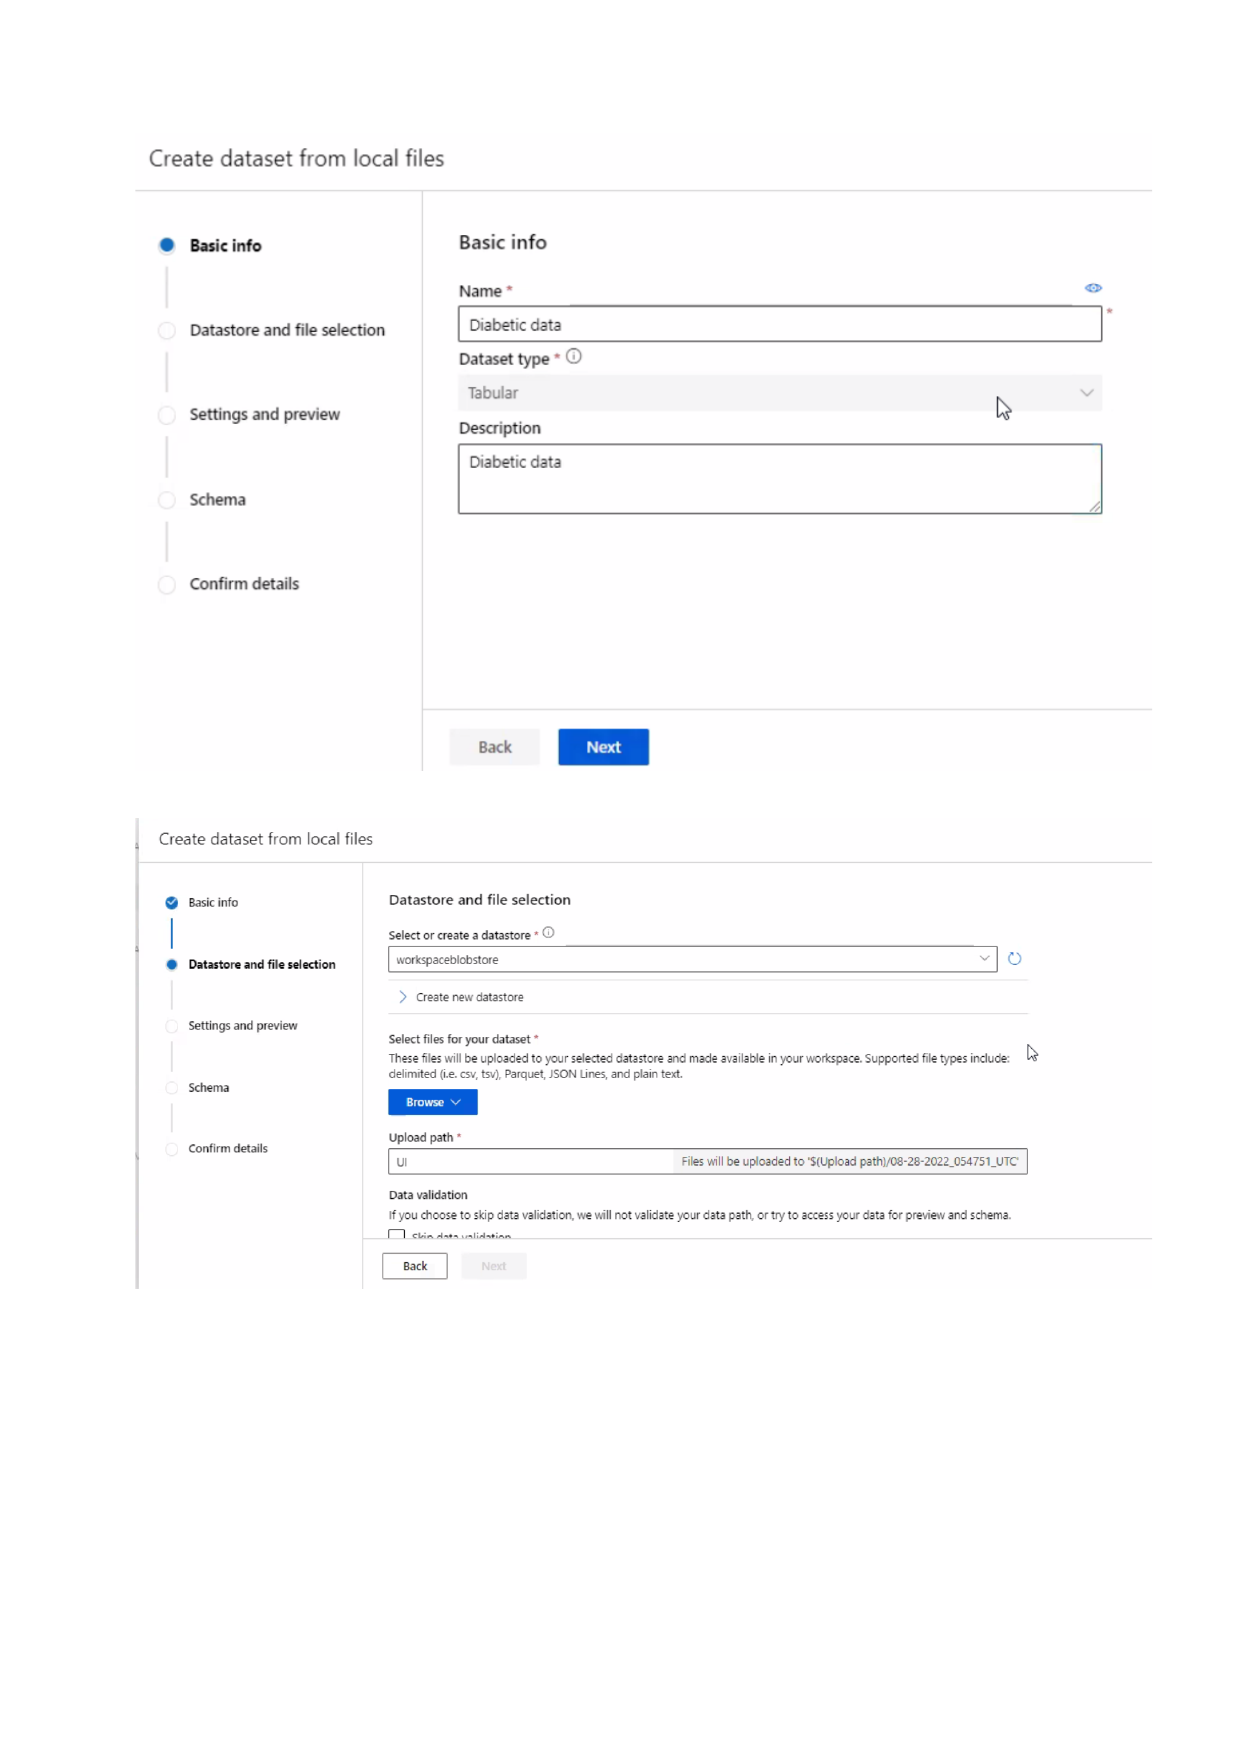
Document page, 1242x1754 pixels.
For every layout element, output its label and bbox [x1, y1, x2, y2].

picture [135, 818, 1153, 1289]
picture [135, 133, 1153, 771]
